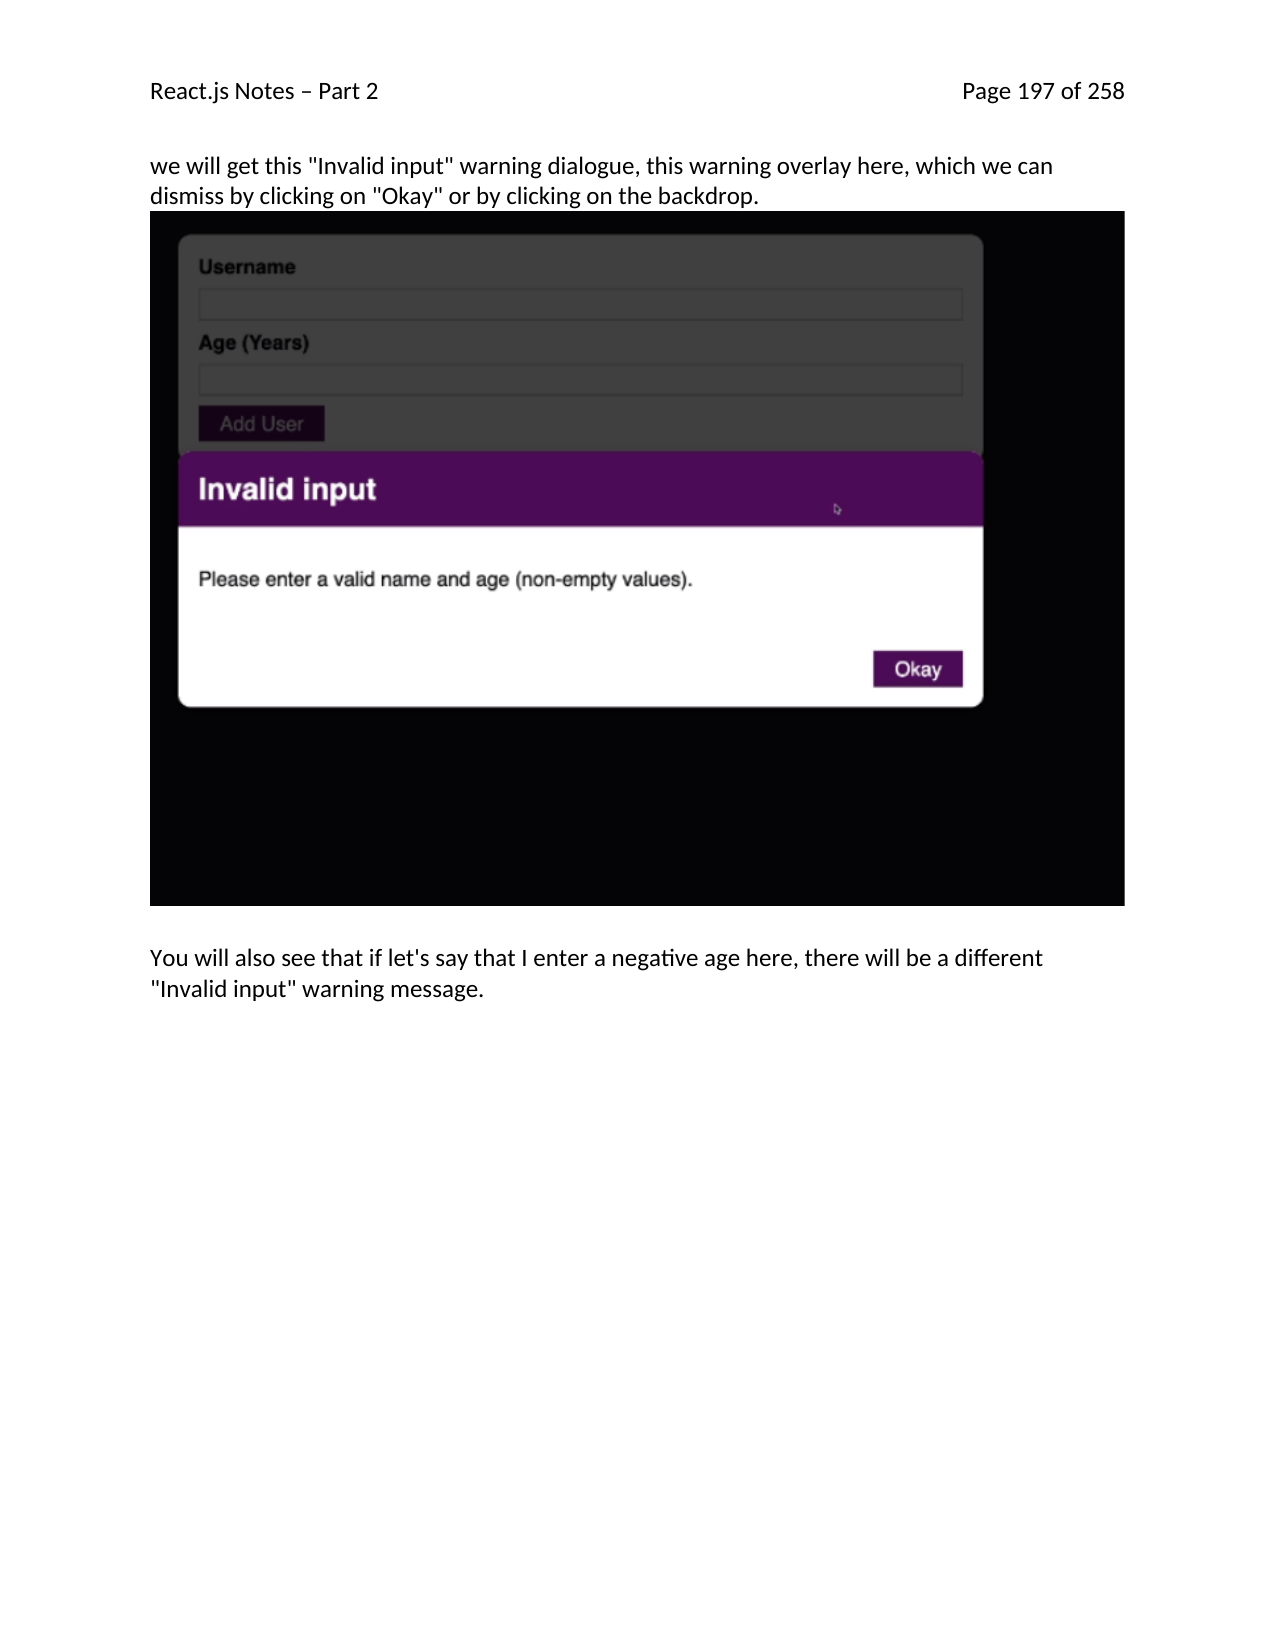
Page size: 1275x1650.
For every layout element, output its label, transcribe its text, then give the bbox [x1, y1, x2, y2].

text we will get this "Invalid input" warning dialogue, this warning overlay here, which we can dismiss by clicking on "Okay" or by clicking on the backdrop. [150, 150, 1125, 211]
text You will also see that if let's say that I enter a negative age here, there will be a different "Invalid input" warning message. [150, 942, 1125, 1003]
picture [150, 211, 1125, 906]
